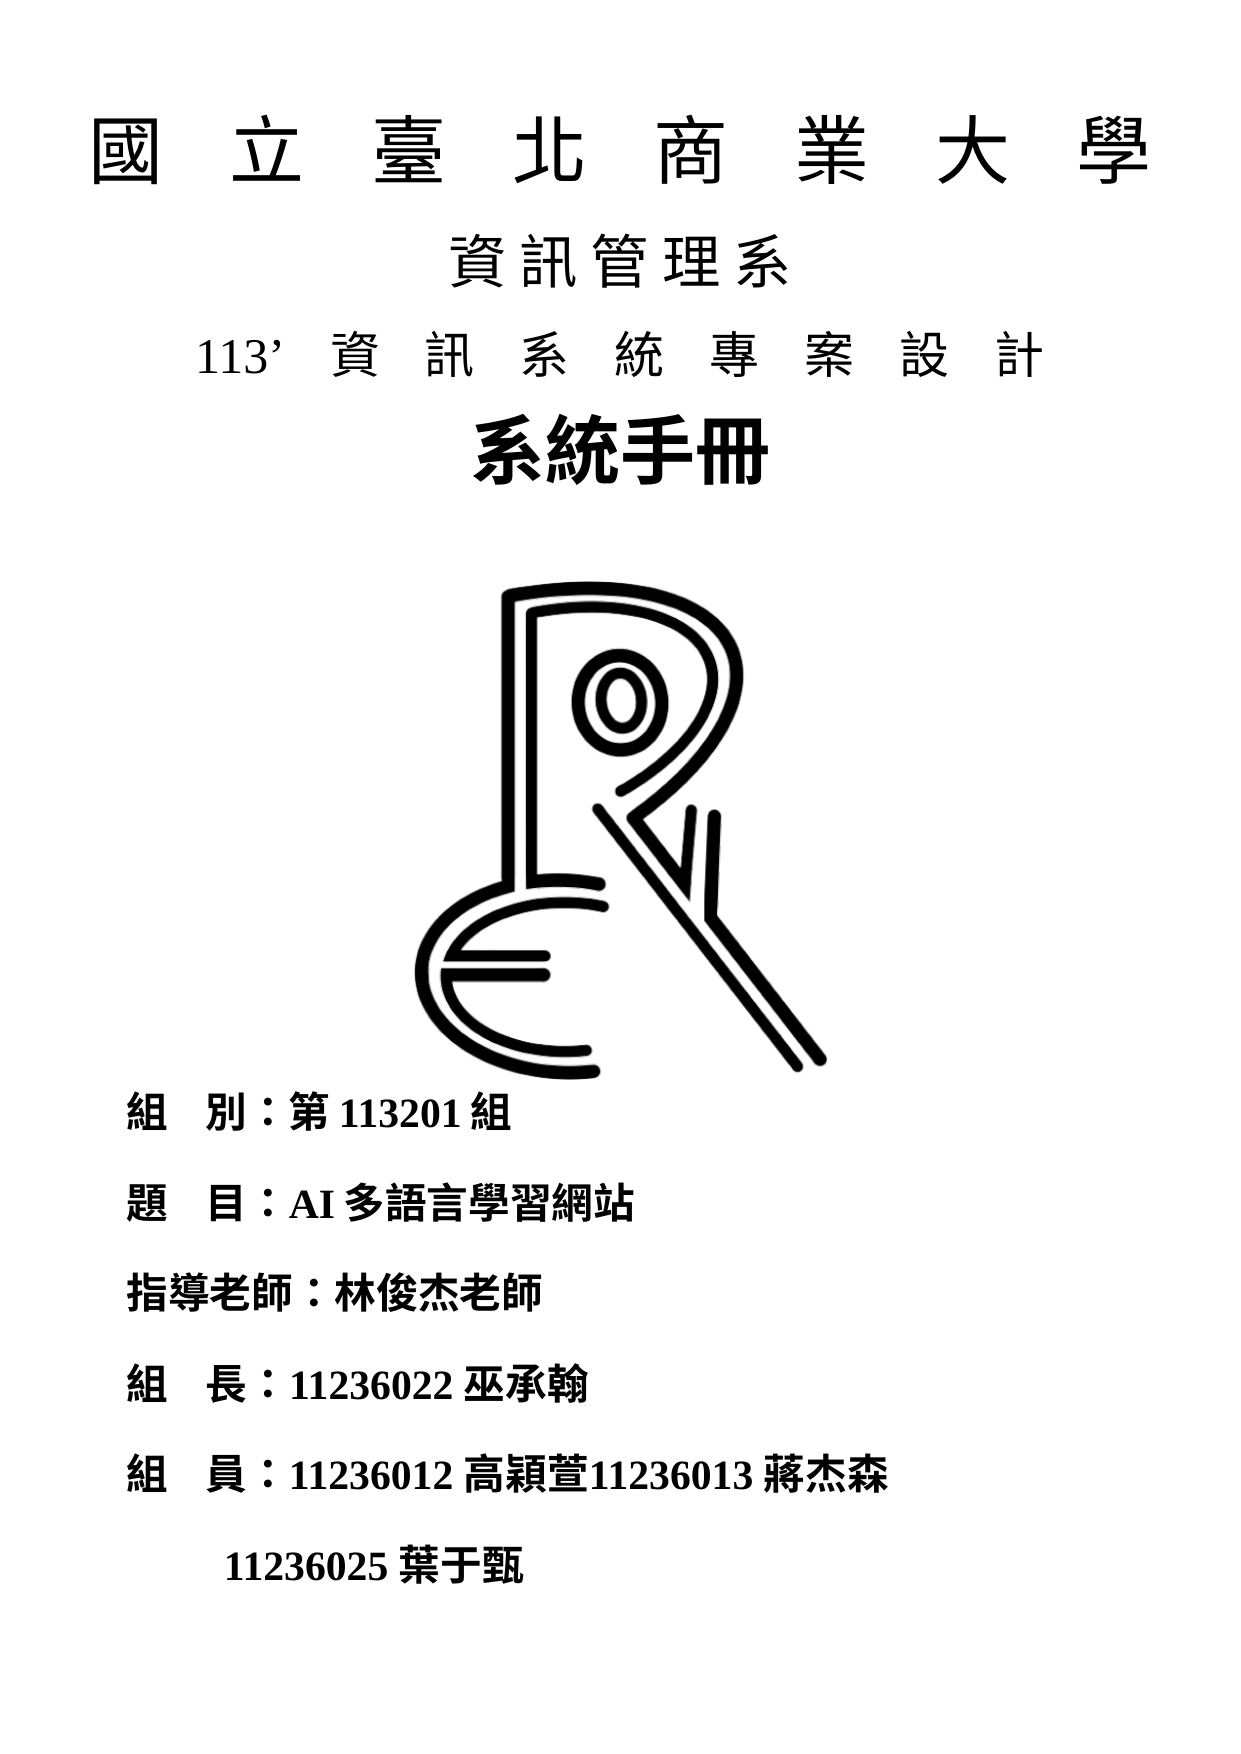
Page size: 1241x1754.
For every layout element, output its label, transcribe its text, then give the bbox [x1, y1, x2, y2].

text 系統手冊 [89, 389, 1152, 502]
text 資 訊 管 理 系 [89, 202, 1152, 314]
text 題 目：AI多語言學習網站 [126, 1170, 1152, 1230]
text 組 別：第113201組 [126, 1079, 1152, 1140]
text 指導老師：林俊杰老師 [126, 1260, 1152, 1321]
text 11236025 葉于甄 [89, 1532, 1152, 1592]
text 組 員：11236012 高穎萱 11236013 蔣杰森 [126, 1441, 1152, 1501]
text 國立臺北商業大學 [89, 89, 1152, 202]
text 113’資訊系統專案設計 [195, 314, 1045, 389]
picture [371, 581, 870, 1080]
text 組 長：11236022 巫承翰 [126, 1351, 1152, 1411]
